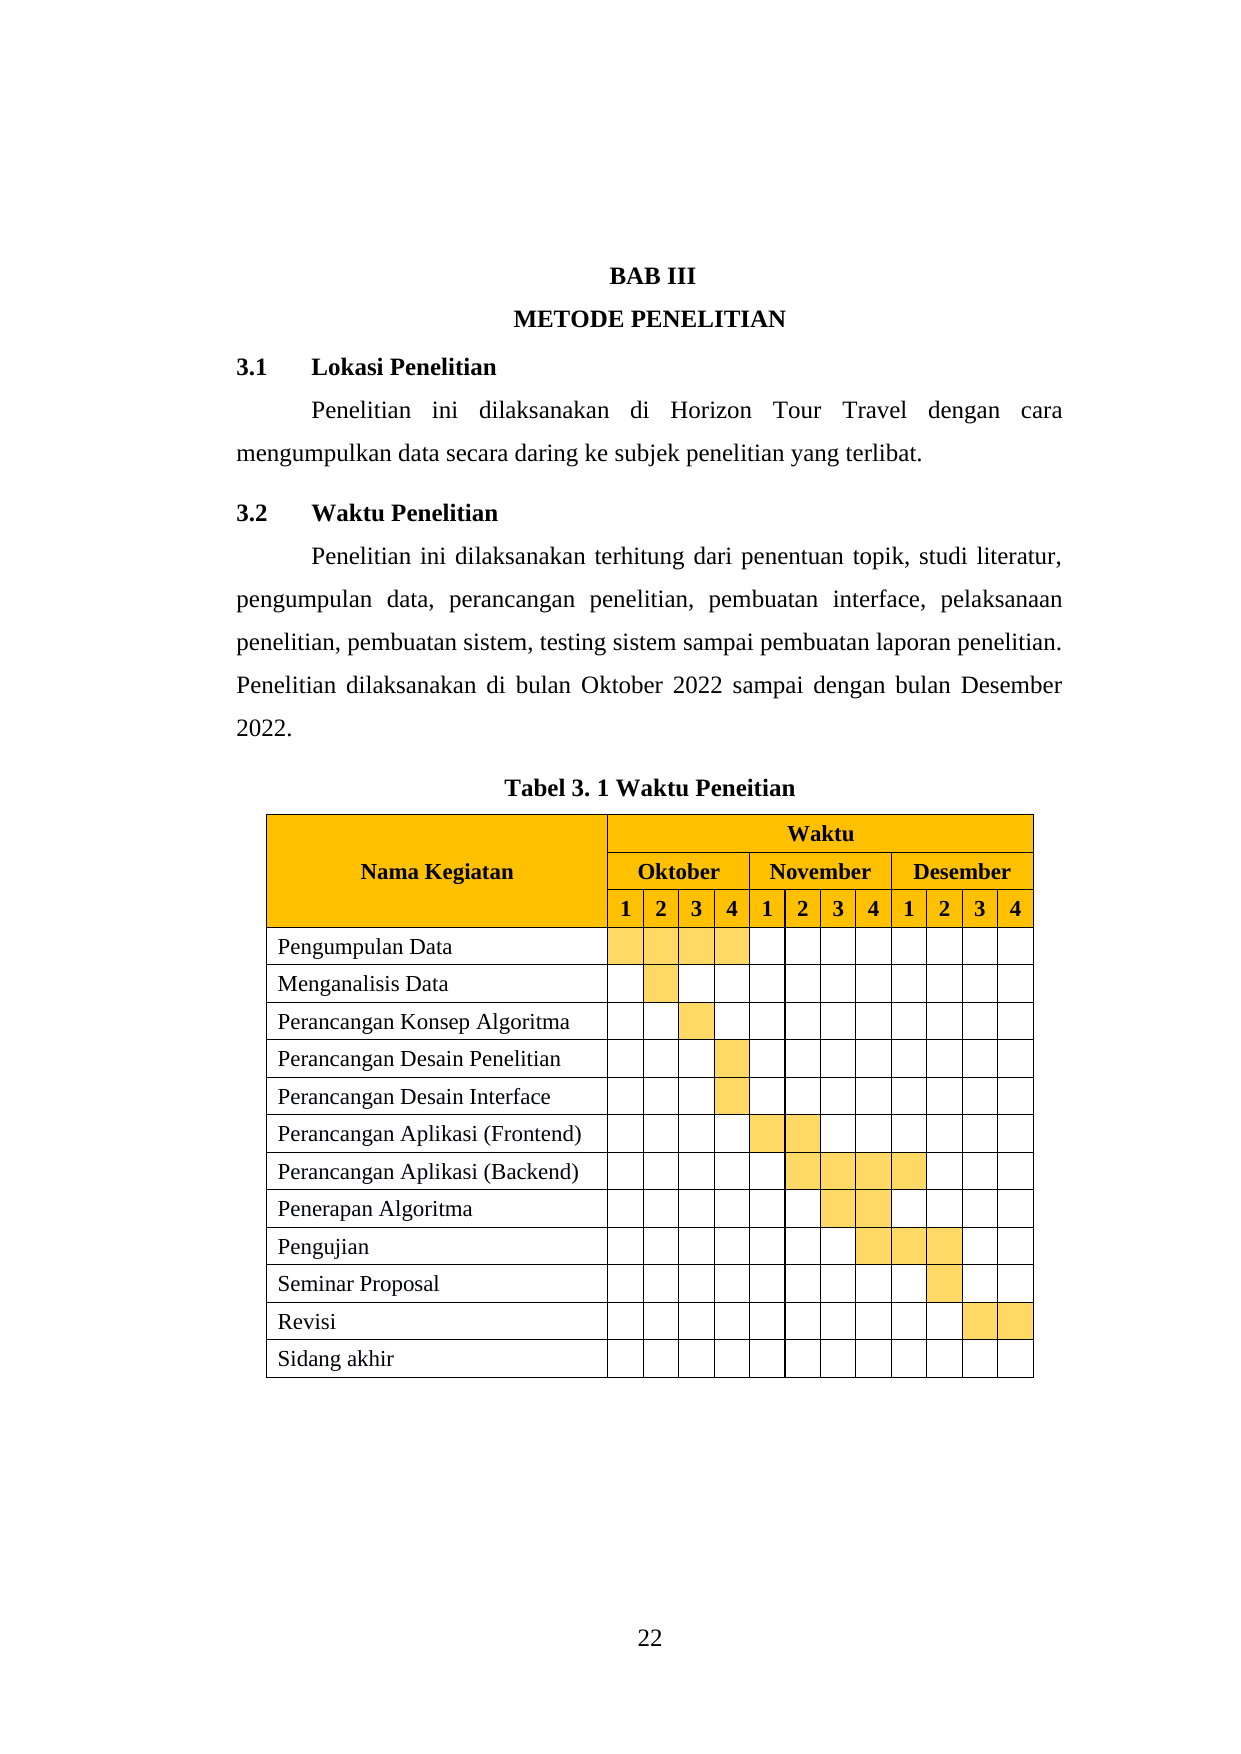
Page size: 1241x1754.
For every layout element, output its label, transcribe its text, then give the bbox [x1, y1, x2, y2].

table_cell Perancangan Desain Interface [267, 1078, 607, 1114]
table_cell [821, 965, 855, 1002]
table_cell [608, 1265, 643, 1302]
table_cell [927, 1265, 962, 1302]
table_cell [679, 1228, 714, 1264]
table_cell [608, 928, 643, 964]
table_cell [679, 1115, 714, 1152]
table_cell [963, 1040, 997, 1077]
table_cell [786, 1265, 820, 1302]
table_cell [750, 1040, 784, 1077]
table_cell [927, 965, 962, 1002]
table_cell [644, 1040, 678, 1077]
table_cell [998, 1040, 1033, 1077]
table_cell [892, 1078, 926, 1114]
table_cell Perancangan Aplikasi (Backend) [267, 1153, 607, 1189]
table_cell [644, 1115, 678, 1152]
table_cell [644, 1228, 678, 1264]
table_cell [856, 1265, 891, 1302]
table_cell [998, 1303, 1033, 1339]
table_cell 3 [821, 890, 855, 927]
table_cell [786, 1190, 820, 1227]
table_cell [608, 1303, 643, 1339]
table_cell Pengujian [267, 1228, 607, 1264]
table_cell [927, 1190, 962, 1227]
table_cell [644, 1153, 678, 1189]
table_cell [608, 1340, 643, 1377]
table_cell 4 [715, 890, 749, 927]
table_cell 3 [963, 890, 997, 927]
table_header Nama Kegiatan [267, 815, 607, 927]
table_cell Perancangan Desain Penelitian [267, 1040, 607, 1077]
table_cell Desember [892, 853, 1033, 889]
table_cell [786, 1040, 820, 1077]
table_cell [998, 1228, 1033, 1264]
table_cell [608, 1228, 643, 1264]
table_cell [856, 1190, 891, 1227]
table_cell [892, 1303, 926, 1339]
table_cell [715, 1265, 749, 1302]
table_cell [892, 1265, 926, 1302]
table_cell [750, 1153, 784, 1189]
table_cell [927, 1340, 962, 1377]
table_cell [821, 1265, 855, 1302]
table_cell [608, 965, 643, 1002]
table_cell [892, 1115, 926, 1152]
table_cell [786, 1115, 820, 1152]
table_cell [750, 1228, 784, 1264]
table_cell [963, 1190, 997, 1227]
table_cell 1 [750, 890, 784, 927]
table_cell [679, 1303, 714, 1339]
table_cell [927, 1303, 962, 1339]
table_cell [856, 1340, 891, 1377]
table_cell [963, 965, 997, 1002]
table_cell [786, 965, 820, 1002]
table_cell [644, 928, 678, 964]
table_cell [856, 1303, 891, 1339]
table_cell [715, 1040, 749, 1077]
table_cell [963, 1078, 997, 1114]
table_cell [644, 1078, 678, 1114]
table_cell [679, 965, 714, 1002]
table_cell [750, 1340, 784, 1377]
table_cell [715, 1078, 749, 1114]
table_cell [644, 1340, 678, 1377]
table_cell [715, 1303, 749, 1339]
table_cell [715, 1003, 749, 1039]
table_cell 4 [856, 890, 891, 927]
subtitle BAB III METODE PENELITIAN [236, 261, 1063, 333]
table_cell [608, 1190, 643, 1227]
table_cell [608, 1153, 643, 1189]
table_cell [821, 928, 855, 964]
table_cell [963, 1003, 997, 1039]
table_cell [679, 1078, 714, 1114]
table_cell [679, 928, 714, 964]
table_cell [821, 1303, 855, 1339]
table_cell [715, 965, 749, 1002]
table_cell [750, 965, 784, 1002]
table_cell [679, 1190, 714, 1227]
table_cell [892, 1190, 926, 1227]
table_cell [821, 1040, 855, 1077]
table_cell Seminar Proposal [267, 1265, 607, 1302]
text Penelitian ini dilaksanakan di Horizon Tour Travel dengan cara mengumpulkan data secara daring ke subjek penelitian yang terlibat. [236, 395, 1063, 467]
table_cell [821, 1228, 855, 1264]
table_cell [821, 1115, 855, 1152]
table_cell [608, 1115, 643, 1152]
table_cell [892, 928, 926, 964]
table_cell [821, 1078, 855, 1114]
table_cell [715, 1115, 749, 1152]
table_cell Perancangan Aplikasi (Frontend) [267, 1115, 607, 1152]
table_cell [927, 1115, 962, 1152]
table_cell November [750, 853, 891, 889]
table_cell 1 [608, 890, 643, 927]
table_cell Menganalisis Data [267, 965, 607, 1002]
table_cell [998, 928, 1033, 964]
table_cell Penerapan Algoritma [267, 1190, 607, 1227]
table_cell [927, 1078, 962, 1114]
table_cell 1 [892, 890, 926, 927]
table_cell [963, 1303, 997, 1339]
table_cell [644, 1003, 678, 1039]
table_cell Revisi [267, 1303, 607, 1339]
table_cell [715, 1228, 749, 1264]
table_cell [963, 1340, 997, 1377]
table_cell Oktober [608, 853, 749, 889]
table_cell [998, 1078, 1033, 1114]
table_cell [998, 1190, 1033, 1227]
table_cell [892, 1340, 926, 1377]
table_cell [786, 1153, 820, 1189]
text Penelitian ini dilaksanakan terhitung dari penentuan topik, studi literatur, pengumpulan data, perancangan penelitian, pembuatan interface, pelaksanaan penelitian, pembuatan sistem, testing sistem sampai pembuatan laporan penelitian. Penelitian dilaksanakan di bulan Oktober 2022 sampai dengan bulan Desember 2022. [236, 541, 1063, 742]
table_cell [856, 928, 891, 964]
table_cell 3 [679, 890, 714, 927]
table_cell [750, 1078, 784, 1114]
table_cell [715, 928, 749, 964]
table_cell Perancangan Konsep Algoritma [267, 1003, 607, 1039]
table_cell [750, 1265, 784, 1302]
table_cell 2 [644, 890, 678, 927]
table_cell [715, 1153, 749, 1189]
table_cell [963, 1153, 997, 1189]
table_cell [821, 1190, 855, 1227]
table_cell [927, 1228, 962, 1264]
table_cell [892, 1003, 926, 1039]
table_cell [892, 1228, 926, 1264]
table_cell [750, 1303, 784, 1339]
table_cell [998, 1003, 1033, 1039]
table_cell [786, 1340, 820, 1377]
table_cell [856, 1078, 891, 1114]
table_cell [856, 965, 891, 1002]
table_cell [963, 1265, 997, 1302]
table_cell [679, 1340, 714, 1377]
table_cell [786, 1078, 820, 1114]
table_cell [821, 1003, 855, 1039]
table_cell [927, 1003, 962, 1039]
table_cell [856, 1003, 891, 1039]
table_cell Sidang akhir [267, 1340, 607, 1377]
table_cell [892, 965, 926, 1002]
table_cell [963, 928, 997, 964]
table_cell [750, 928, 784, 964]
table_cell 4 [998, 890, 1033, 927]
table_cell [608, 1003, 643, 1039]
table_cell Pengumpulan Data [267, 928, 607, 964]
table_cell [786, 1228, 820, 1264]
table_cell [892, 1153, 926, 1189]
table_cell [786, 928, 820, 964]
table_cell 2 [786, 890, 820, 927]
table_cell [679, 1003, 714, 1039]
table_cell [892, 1040, 926, 1077]
table_cell [998, 1265, 1033, 1302]
table_cell [786, 1003, 820, 1039]
table_cell [750, 1190, 784, 1227]
table_cell [998, 1340, 1033, 1377]
table_cell [644, 1265, 678, 1302]
table_cell [856, 1153, 891, 1189]
table_cell [998, 1115, 1033, 1152]
table_cell [679, 1153, 714, 1189]
table_cell 2 [927, 890, 962, 927]
table_cell [608, 1040, 643, 1077]
table_cell [715, 1190, 749, 1227]
subtitle Lokasi Penelitian [236, 352, 1063, 380]
table_cell [856, 1228, 891, 1264]
table_cell [927, 1040, 962, 1077]
table_cell [679, 1040, 714, 1077]
table_cell [679, 1265, 714, 1302]
table_cell [927, 1153, 962, 1189]
table_cell [750, 1003, 784, 1039]
table_cell [856, 1115, 891, 1152]
table_cell [750, 1115, 784, 1152]
table_cell [644, 1190, 678, 1227]
table_cell [998, 1153, 1033, 1189]
table_cell [963, 1228, 997, 1264]
table_cell [644, 965, 678, 1002]
table_cell [856, 1040, 891, 1077]
table_cell [821, 1153, 855, 1189]
table_cell [715, 1340, 749, 1377]
table_cell [608, 1078, 643, 1114]
table_cell [927, 928, 962, 964]
table_cell [644, 1303, 678, 1339]
table_cell [998, 965, 1033, 1002]
subtitle Waktu Penelitian [236, 498, 1063, 526]
table_cell [786, 1303, 820, 1339]
table_cell [821, 1340, 855, 1377]
table_cell [963, 1115, 997, 1152]
table_header Waktu [608, 815, 1033, 852]
